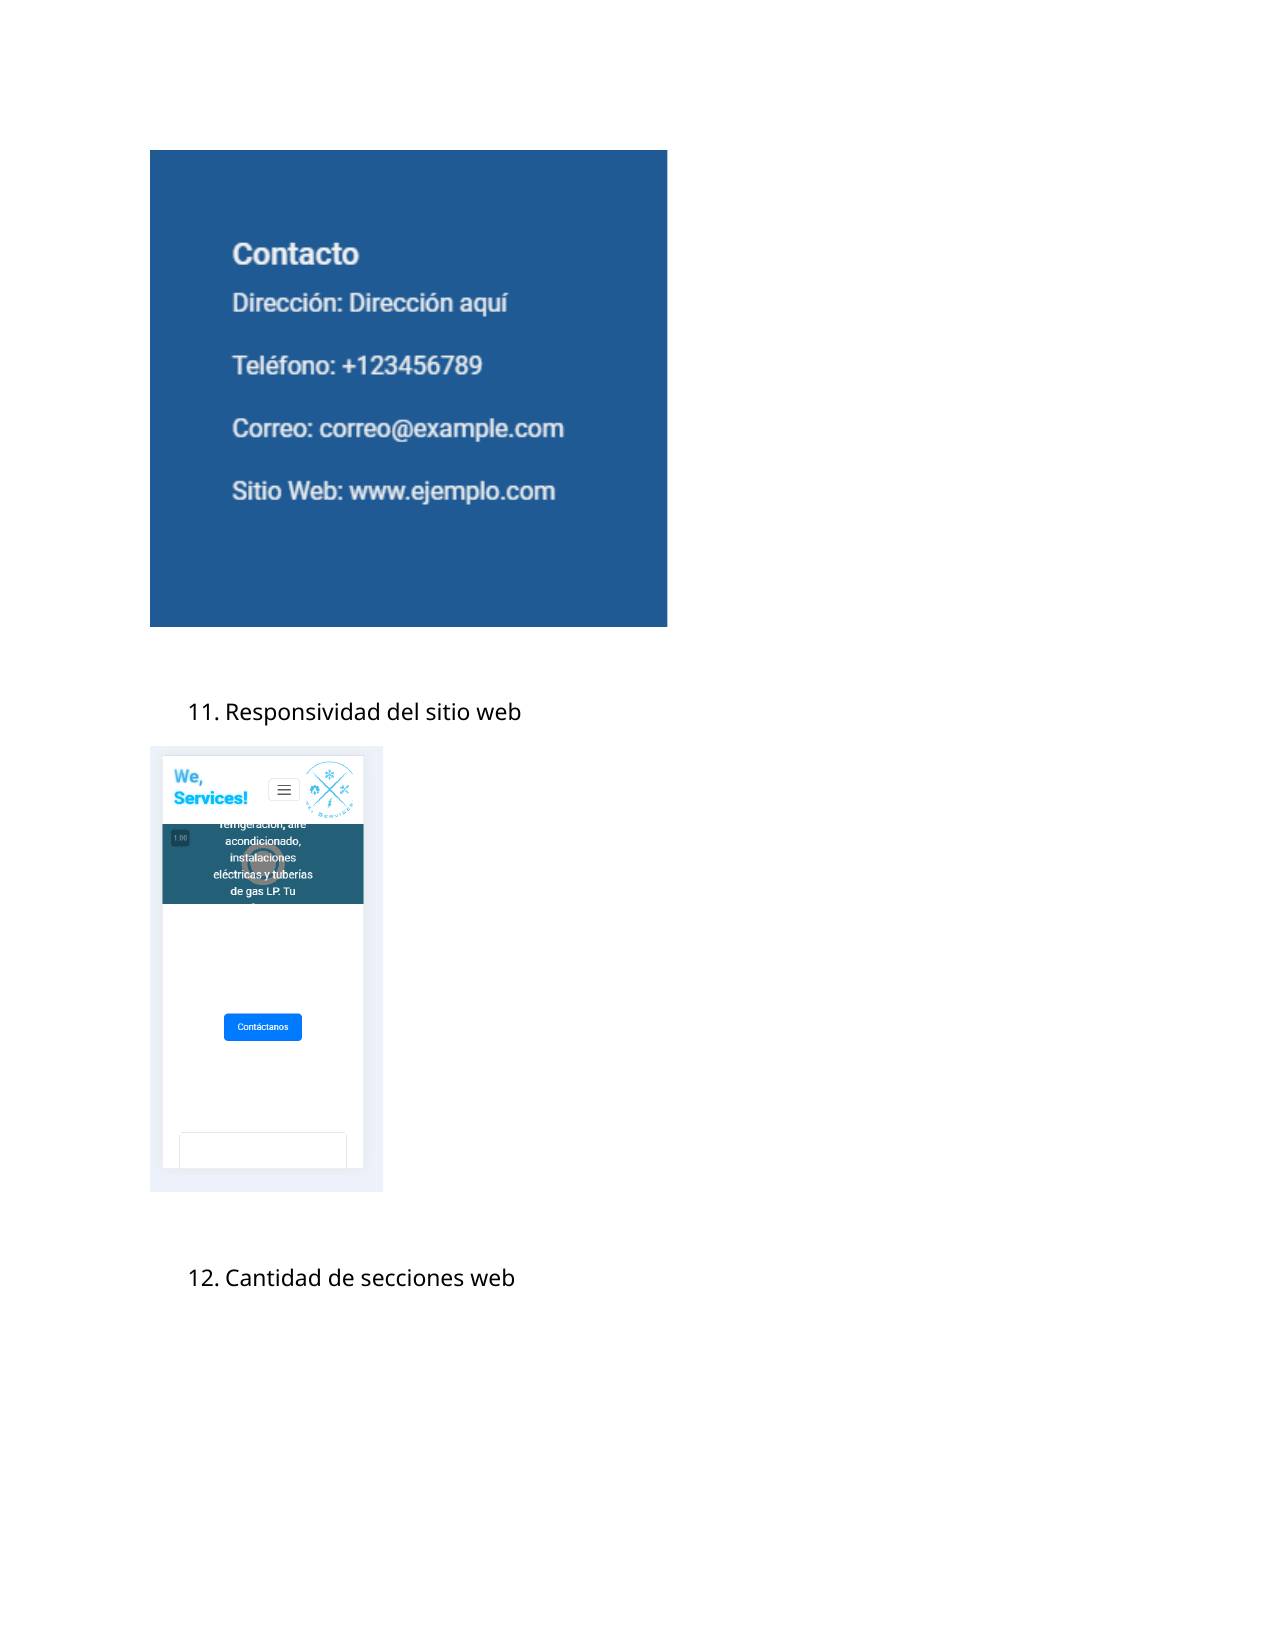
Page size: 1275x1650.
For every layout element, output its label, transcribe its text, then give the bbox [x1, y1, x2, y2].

picture [150, 746, 384, 1192]
picture [150, 150, 668, 627]
list Cantidad de secciones web [187, 1262, 1125, 1293]
list Responsividad del sitio web [187, 696, 1125, 727]
